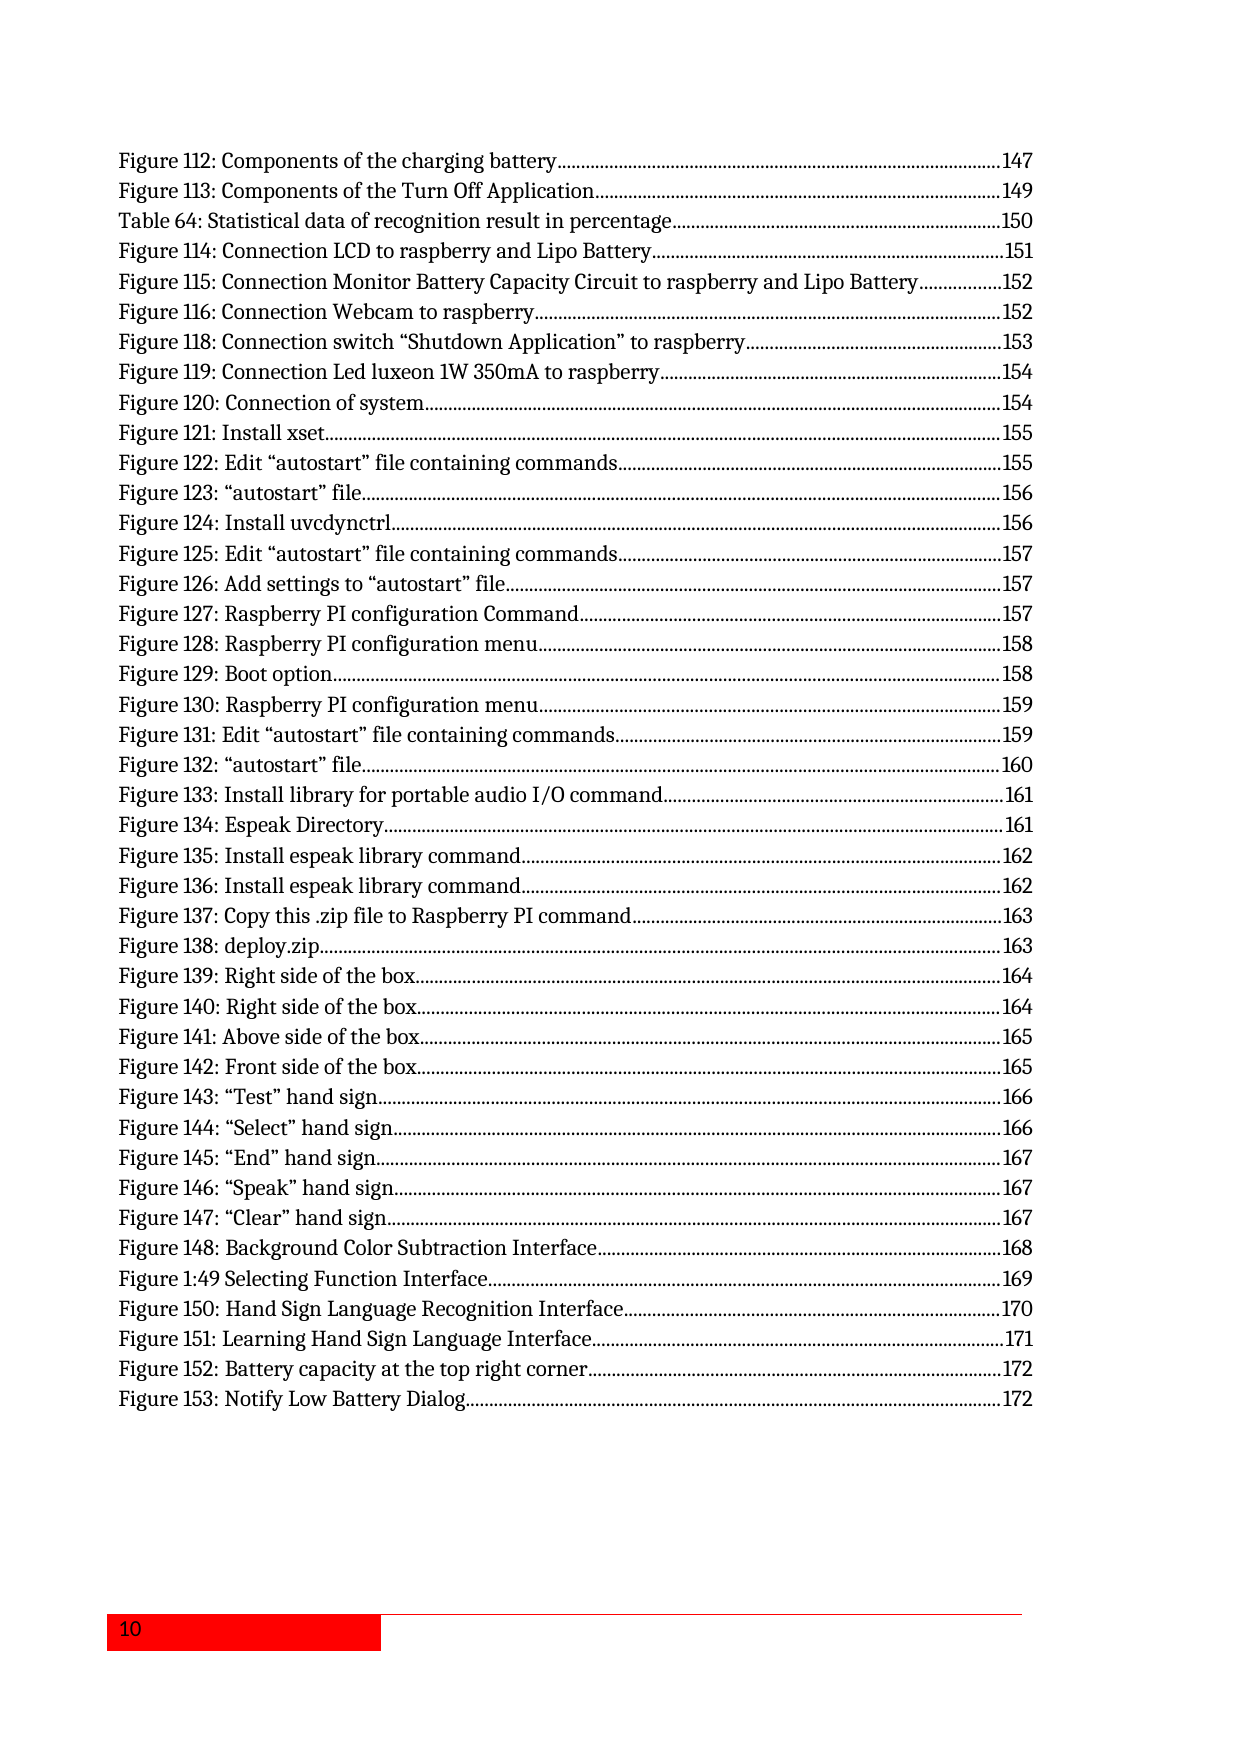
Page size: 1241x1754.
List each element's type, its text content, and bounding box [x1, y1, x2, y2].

text Figure 144: “Select” hand sign 166 [118, 1114, 1033, 1141]
text Figure 151: Learning Hand Sign Language Interface 171 [118, 1326, 1033, 1352]
text Figure 139: Right side of the box 164 [118, 963, 1033, 990]
text Figure 127: Raspberry PI configuration Command 157 [118, 601, 1033, 627]
text Figure 113: Components of the Turn Off Application 149 [118, 178, 1033, 204]
text Figure 115: Connection Monitor Battery Capacity Circuit to raspberry and Lipo Battery 152 [118, 268, 1033, 295]
text Figure 124: Install uvcdynctrl 156 [118, 510, 1033, 537]
text Figure 1:49 Selecting Function Interface 169 [118, 1265, 1033, 1292]
text Figure 146: “Speak” hand sign 167 [118, 1175, 1033, 1201]
text Figure 143: “Test” hand sign 166 [118, 1084, 1033, 1111]
text Figure 119: Connection Led luxeon 1W 350mA to raspberry 154 [118, 359, 1033, 386]
text Figure 148: Background Color Subtraction Interface 168 [118, 1235, 1033, 1262]
text Figure 134: Espeak Directory 161 [118, 812, 1033, 839]
text Table 64: Statistical data of recognition result in percentage 150 [118, 208, 1033, 234]
text Figure 137: Copy this .zip file to Raspberry PI command 163 [118, 903, 1033, 929]
text Figure 152: Battery capacity at the top right corner 172 [118, 1356, 1033, 1382]
text Figure 120: Connection of system 154 [118, 389, 1033, 416]
text Figure 133: Install library for portable audio I/O command 161 [118, 782, 1033, 808]
text Figure 130: Raspberry PI configuration menu 159 [118, 691, 1033, 718]
text Figure 123: “autostart” file 156 [118, 480, 1033, 506]
text Figure 112: Components of the charging battery 147 [118, 148, 1033, 174]
text Figure 132: “autostart” file 160 [118, 752, 1033, 778]
text Figure 125: Edit “autostart” file containing commands 157 [118, 540, 1033, 567]
text Figure 122: Edit “autostart” file containing commands 155 [118, 450, 1033, 476]
text Figure 141: Above side of the box 165 [118, 1024, 1033, 1050]
text Figure 114: Connection LCD to raspberry and Lipo Battery 151 [118, 238, 1033, 265]
text Figure 140: Right side of the box 164 [118, 993, 1033, 1020]
text Figure 145: “End” hand sign 167 [118, 1144, 1033, 1171]
text Figure 116: Connection Webcam to raspberry 152 [118, 299, 1033, 325]
text Figure 131: Edit “autostart” file containing commands 159 [118, 722, 1033, 748]
text Figure 150: Hand Sign Language Recognition Interface 170 [118, 1296, 1033, 1322]
text Figure 128: Raspberry PI configuration menu 158 [118, 631, 1033, 657]
text Figure 126: Add settings to “autostart” file 157 [118, 571, 1033, 597]
text Figure 121: Install xset 155 [118, 419, 1033, 446]
text Figure 147: “Clear” hand sign 167 [118, 1205, 1033, 1231]
text Figure 129: Boot option 158 [118, 661, 1033, 688]
text Figure 138: deploy.zip 163 [118, 933, 1033, 959]
text Figure 136: Install espeak library command 162 [118, 873, 1033, 899]
text Figure 118: Connection switch “Shutdown Application” to raspberry 153 [118, 329, 1033, 355]
text Figure 142: Front side of the box 165 [118, 1054, 1033, 1080]
text Figure 153: Notify Low Battery Dialog 172 [118, 1386, 1033, 1413]
text Figure 135: Install espeak library command 162 [118, 842, 1033, 869]
